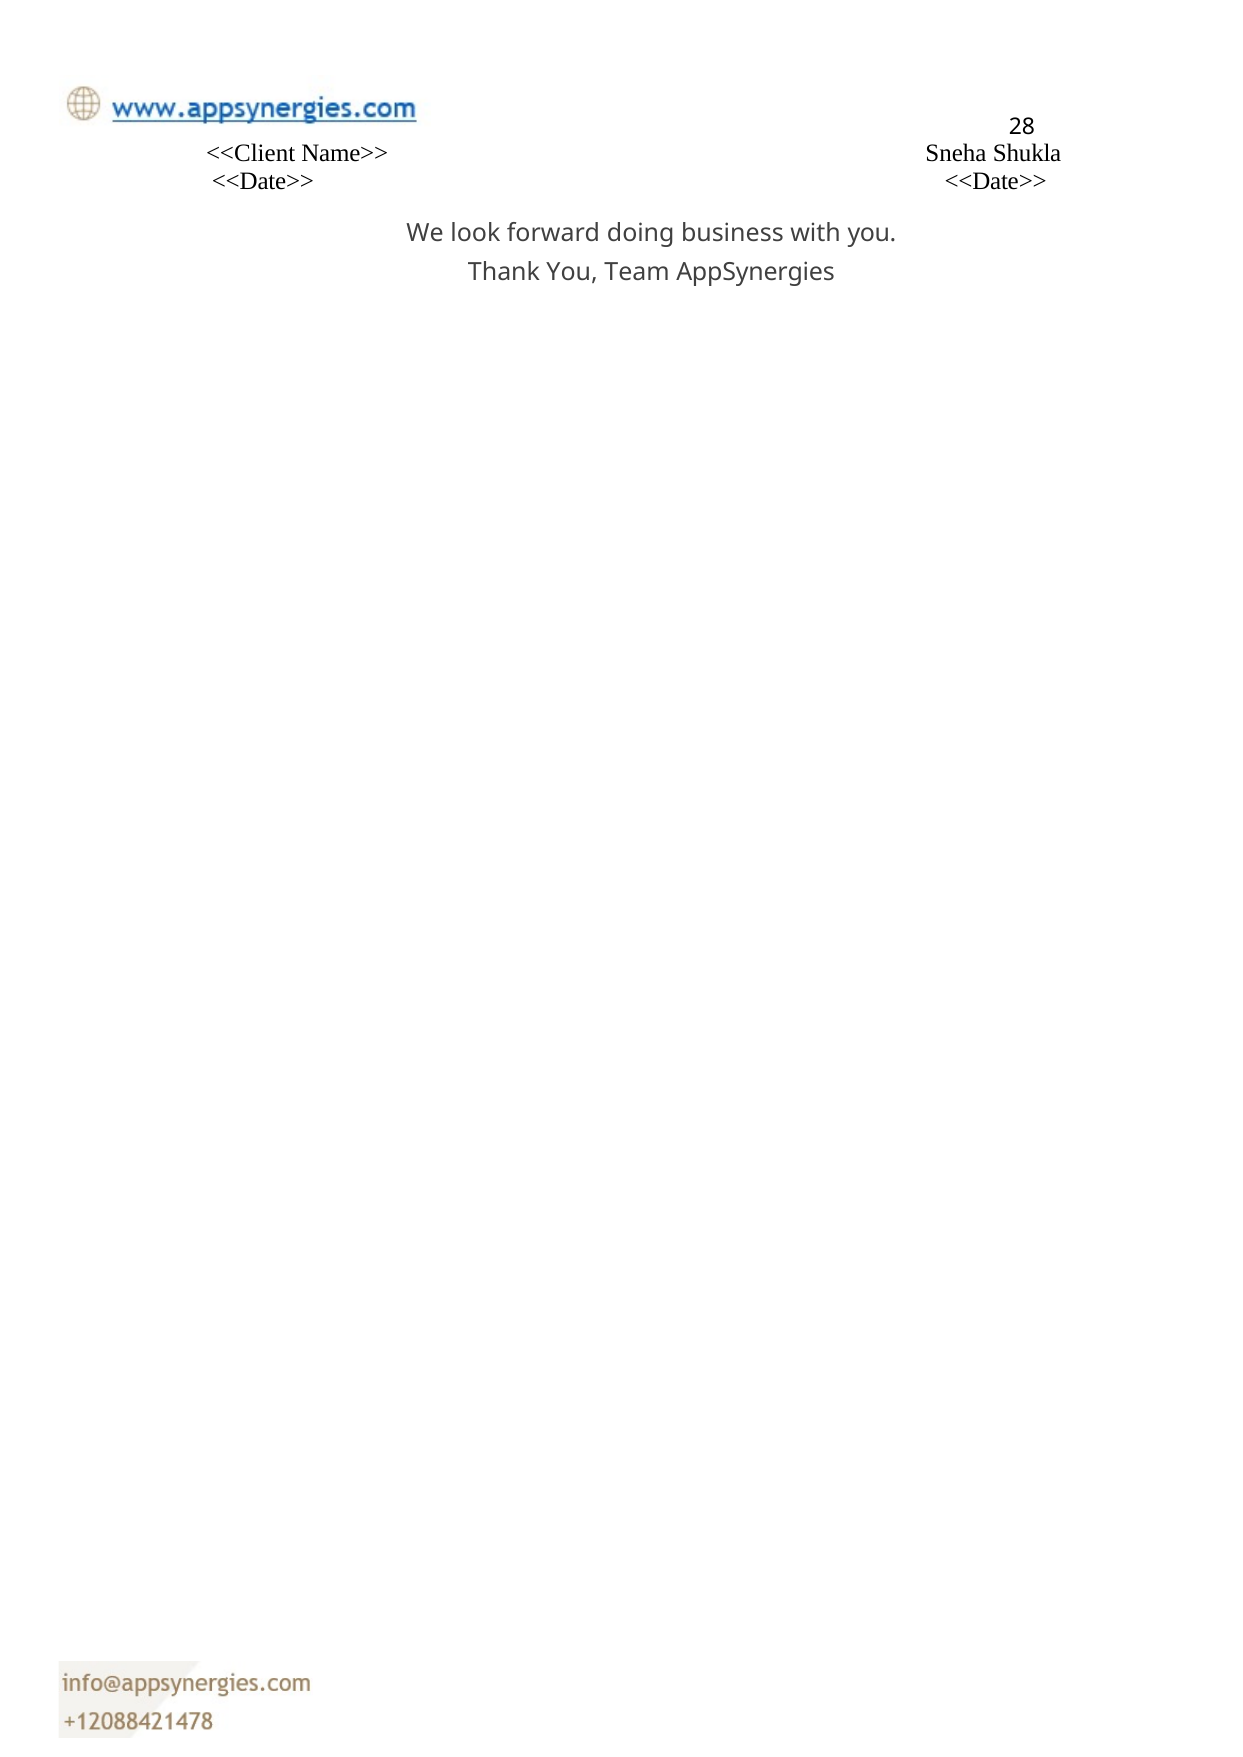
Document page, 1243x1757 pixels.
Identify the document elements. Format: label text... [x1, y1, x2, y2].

picture [58, 1661, 313, 1738]
table_header Sneha Shukla [657, 141, 1066, 169]
picture [58, 75, 431, 135]
text We look forward doing business with you. [224, 215, 1078, 249]
table_header <<Client Name>> [201, 141, 657, 169]
text Thank You, Team AppSynergies [187, 253, 1116, 287]
table_cell <<Date>> [201, 169, 657, 197]
table_cell <<Date>> [657, 169, 1066, 197]
